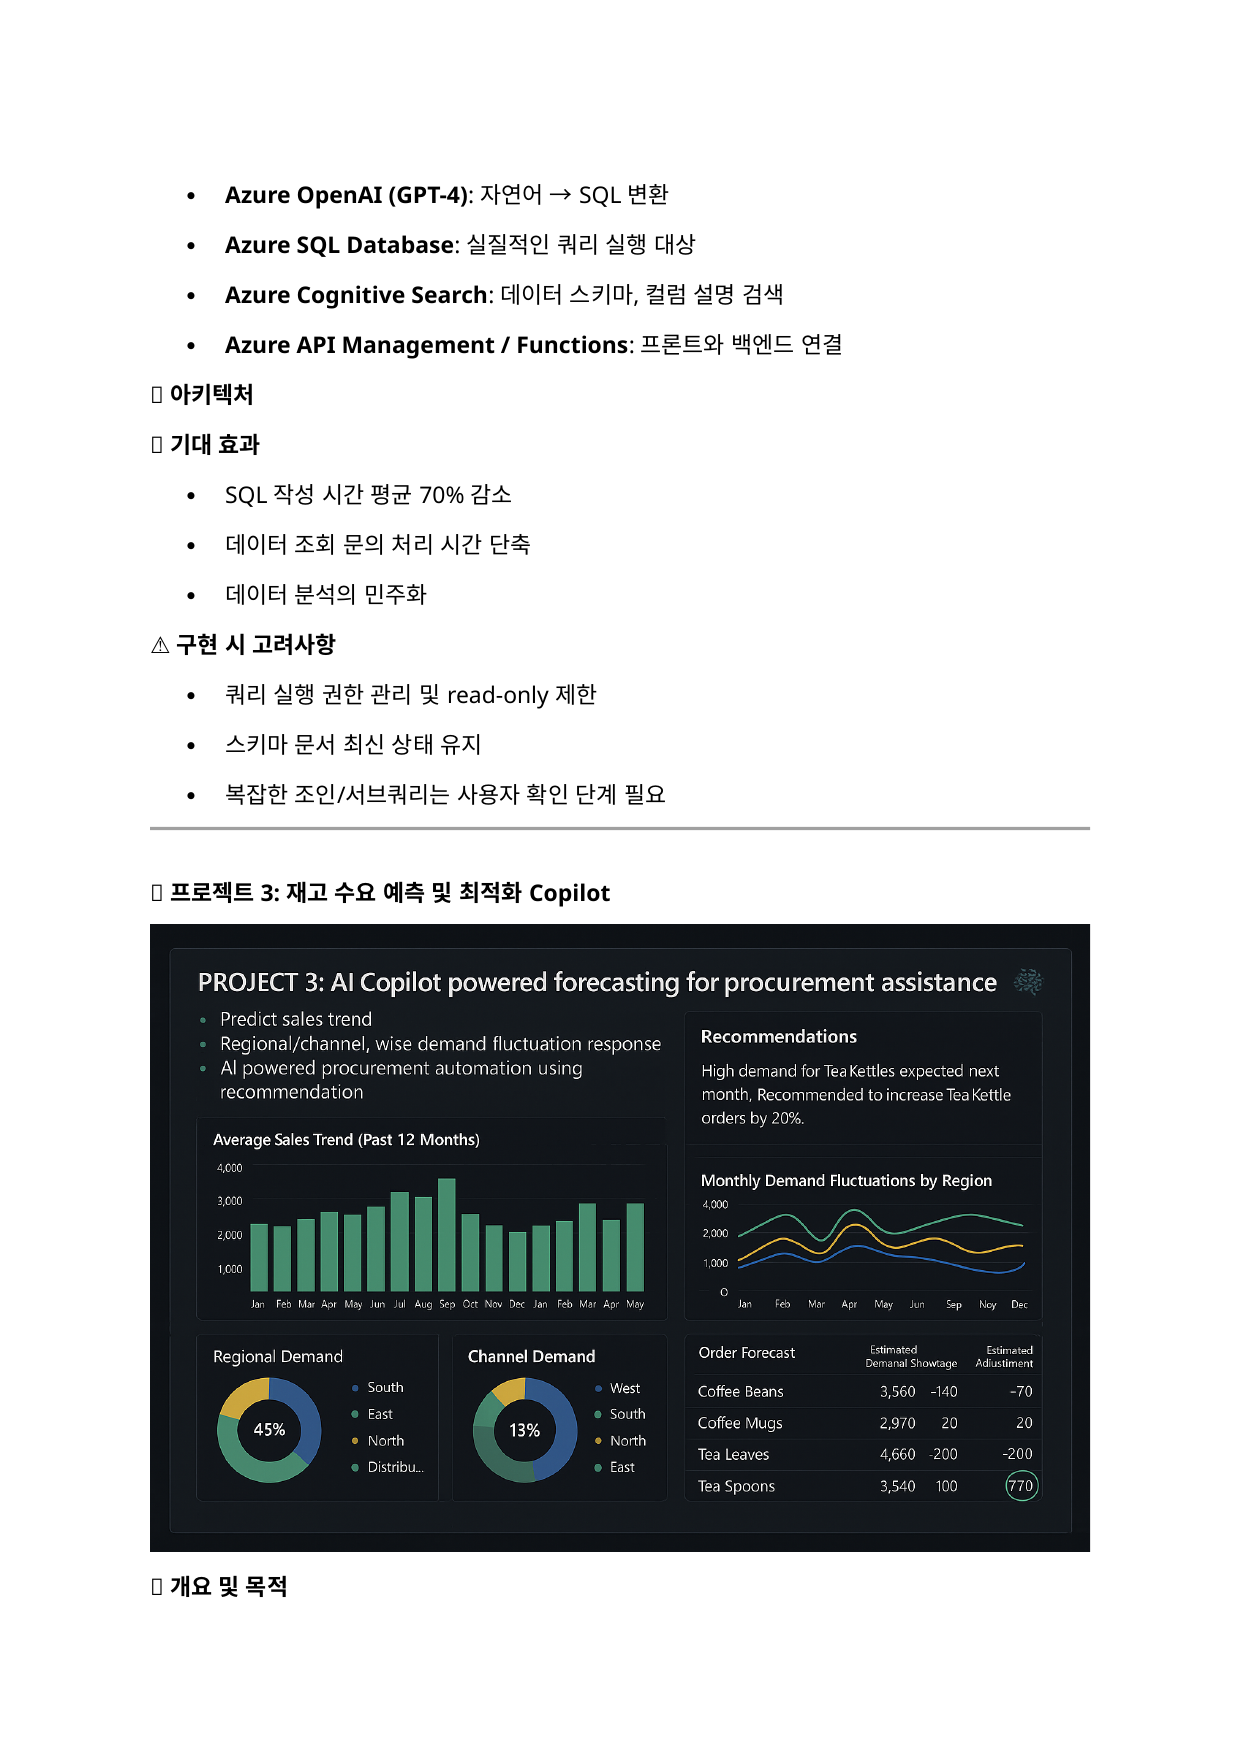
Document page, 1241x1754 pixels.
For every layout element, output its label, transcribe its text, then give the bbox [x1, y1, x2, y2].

text 📌 개요 및 목적 [150, 1568, 1090, 1602]
text ✅ 프로젝트 3: 재고 수요 예측 및 최적화 Copilot [150, 875, 1090, 908]
list Azure Cognitive Search: 데이터 스키마, 컬럼 설명 검색 [187, 277, 1090, 311]
text 🧩 아키텍처 [150, 377, 1090, 411]
text ⚠️ 구현 시 고려사항 [150, 627, 1090, 660]
list 스키마 문서 최신 상태 유지 [187, 727, 1090, 760]
list Azure OpenAI (GPT-4): 자연어 → SQL 변환 [187, 177, 1090, 211]
list 복잡한 조인/서브쿼리는 사용자 확인 단계 필요 [187, 777, 1090, 810]
list 쿼리 실행 권한 관리 및 read-only 제한 [187, 677, 1090, 710]
list Azure SQL Database: 실질적인 쿼리 실행 대상 [187, 227, 1090, 261]
picture [150, 924, 1091, 1552]
list Azure API Management / Functions: 프론트와 백엔드 연결 [187, 327, 1090, 361]
text 🎯 기대 효과 [150, 427, 1090, 461]
list 데이터 분석의 민주화 [187, 577, 1090, 610]
list SQL 작성 시간 평균 70% 감소 [187, 477, 1090, 511]
list 데이터 조회 문의 처리 시간 단축 [187, 527, 1090, 560]
